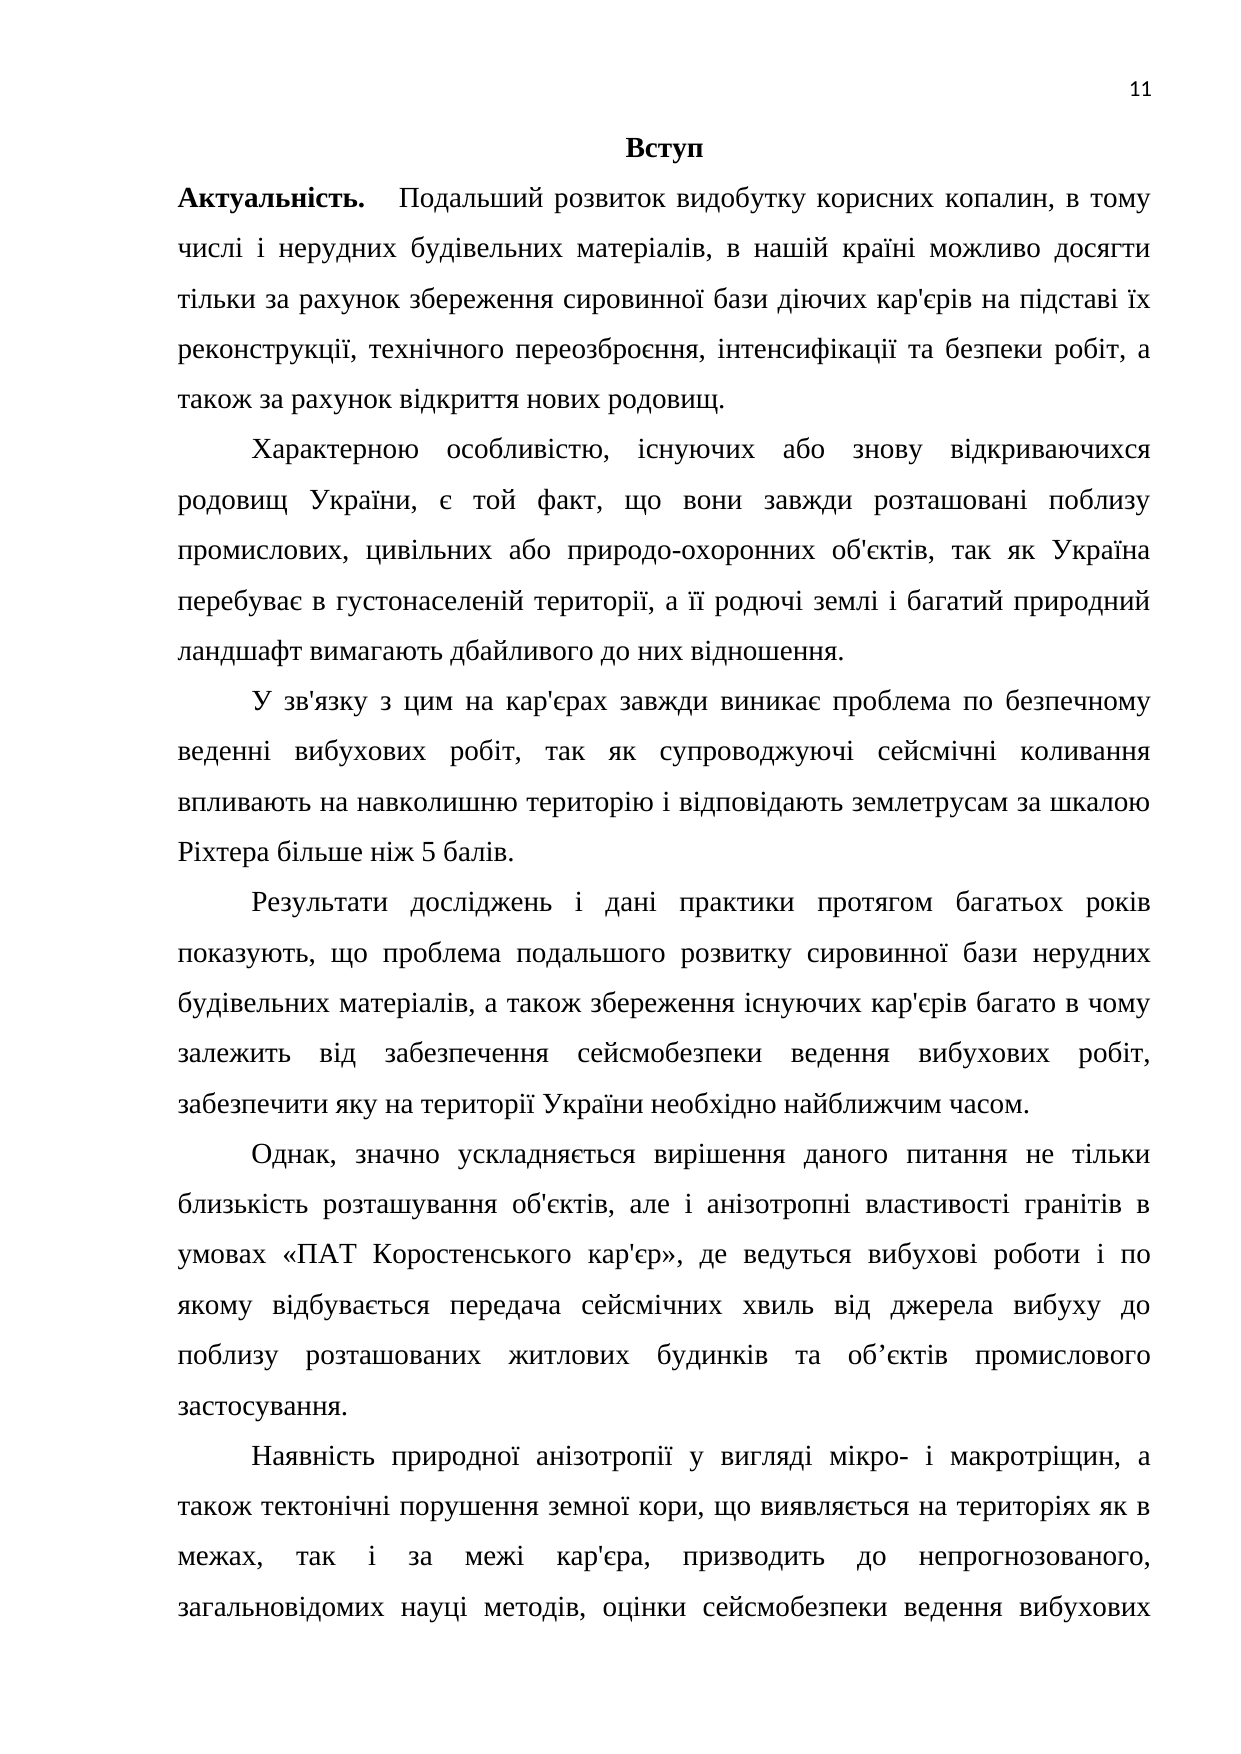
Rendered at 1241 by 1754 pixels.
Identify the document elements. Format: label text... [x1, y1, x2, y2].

text Характерною особливістю, існуючих або знову відкриваючихся родовищ України, є той факт, що вони завжди розташовані поблизу промислових, цивільних або природо-охоронних об'єктів, так як Україна перебуває в густонаселеній території, а її родючі землі і багатий природний ландшафт вимагають дбайливого до них відношення. [177, 432, 1152, 666]
text Вступ [177, 130, 1152, 163]
text У зв'язку з цим на кар'єрах завжди виникає проблема по безпечному веденні вибухових робіт, так як супроводжуючі сейсмічні коливання впливають на навколишню територію і відповідають землетрусам за шкалою Ріхтера більше ніж 5 балів. [177, 683, 1152, 868]
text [177, 1438, 1152, 1622]
text Однак, значно ускладняється вирішення даного питання не тільки близькість розташування об'єктів, але і анізотропні властивості гранітів в умовах «ПАТ Коростенського кар'єр», де ведуться вибухові роботи і по якому відбувається передача сейсмічних хвиль від джерела вибуху до поблизу розташованих житлових будинків та об’єктів промислового застосування. [177, 1136, 1152, 1421]
text Результати досліджень і дані практики протягом багатьох років показують, що проблема подальшого розвитку сировинної бази нерудних будівельних матеріалів, а також збереження існуючих кар'єрів багато в чому залежить від забезпечення сейсмобезпеки ведення вибухових робіт, забезпечити яку на території України необхідно найближчим часом. [177, 884, 1152, 1119]
text Актуальність. Подальший розвиток видобутку корисних копалин, в тому числі і нерудних будівельних матеріалів, в нашій країні можливо досягти тільки за рахунок збереження сировинної бази діючих кар'єрів на підставі їх реконструкції, технічного переозброєння, інтенсифікації та безпеки робіт, а також за рахунок відкриття нових родовищ. [177, 180, 1152, 415]
